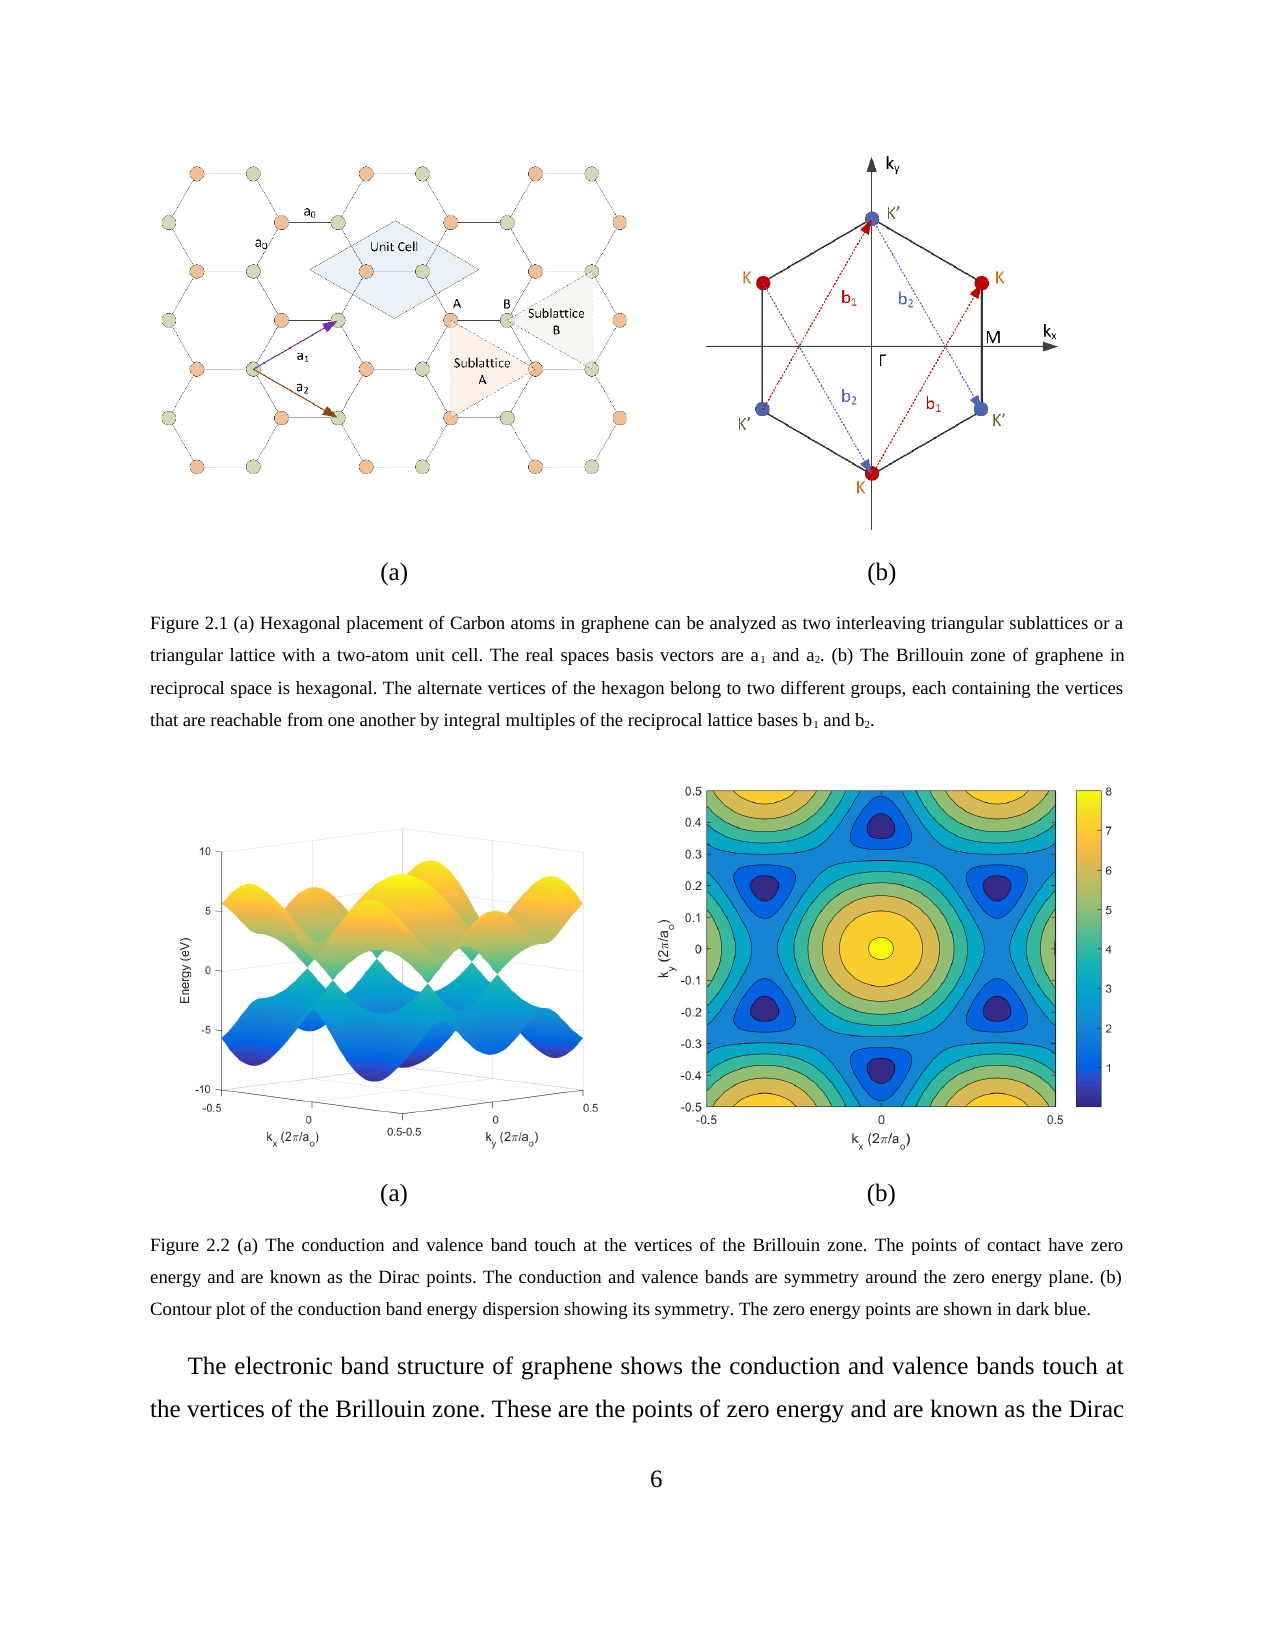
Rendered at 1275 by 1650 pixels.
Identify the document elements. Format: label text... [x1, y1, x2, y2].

picture [648, 762, 1114, 1152]
text Figure ‎2.1 (a) Hexagonal placement of Carbon atoms in graphene can be analyzed as two interleaving triangular sublattices or a triangular lattice with a two-atom unit cell. The real spaces basis vectors are a1 and a2. (b) The Brillouin zone of graphene in reciprocal space is hexagonal. The alternate vertices of the hexagon belong to two different groups, each containing the vertices that are reachable from one another by integral multiples of the reciprocal lattice bases b1 and b2. [150, 612, 1125, 731]
table_header (a) [150, 762, 637, 1233]
table_header (a) [150, 150, 638, 612]
table_header (b) [638, 150, 1125, 612]
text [150, 1351, 1125, 1423]
picture [705, 150, 1058, 530]
table_header (b) [638, 762, 1125, 1233]
picture [161, 166, 627, 474]
text Figure ‎2.2 (a) The conduction and valence band touch at the vertices of the Brillouin zone. The points of contact have zero energy and are known as the Dirac points. The conduction and valence bands are symmetry around the zero energy plane. (b) Contour plot of the conduction band energy dispersion showing its symmetry. The zero energy points are shown in dark blue. [150, 1233, 1125, 1320]
picture [161, 802, 627, 1152]
